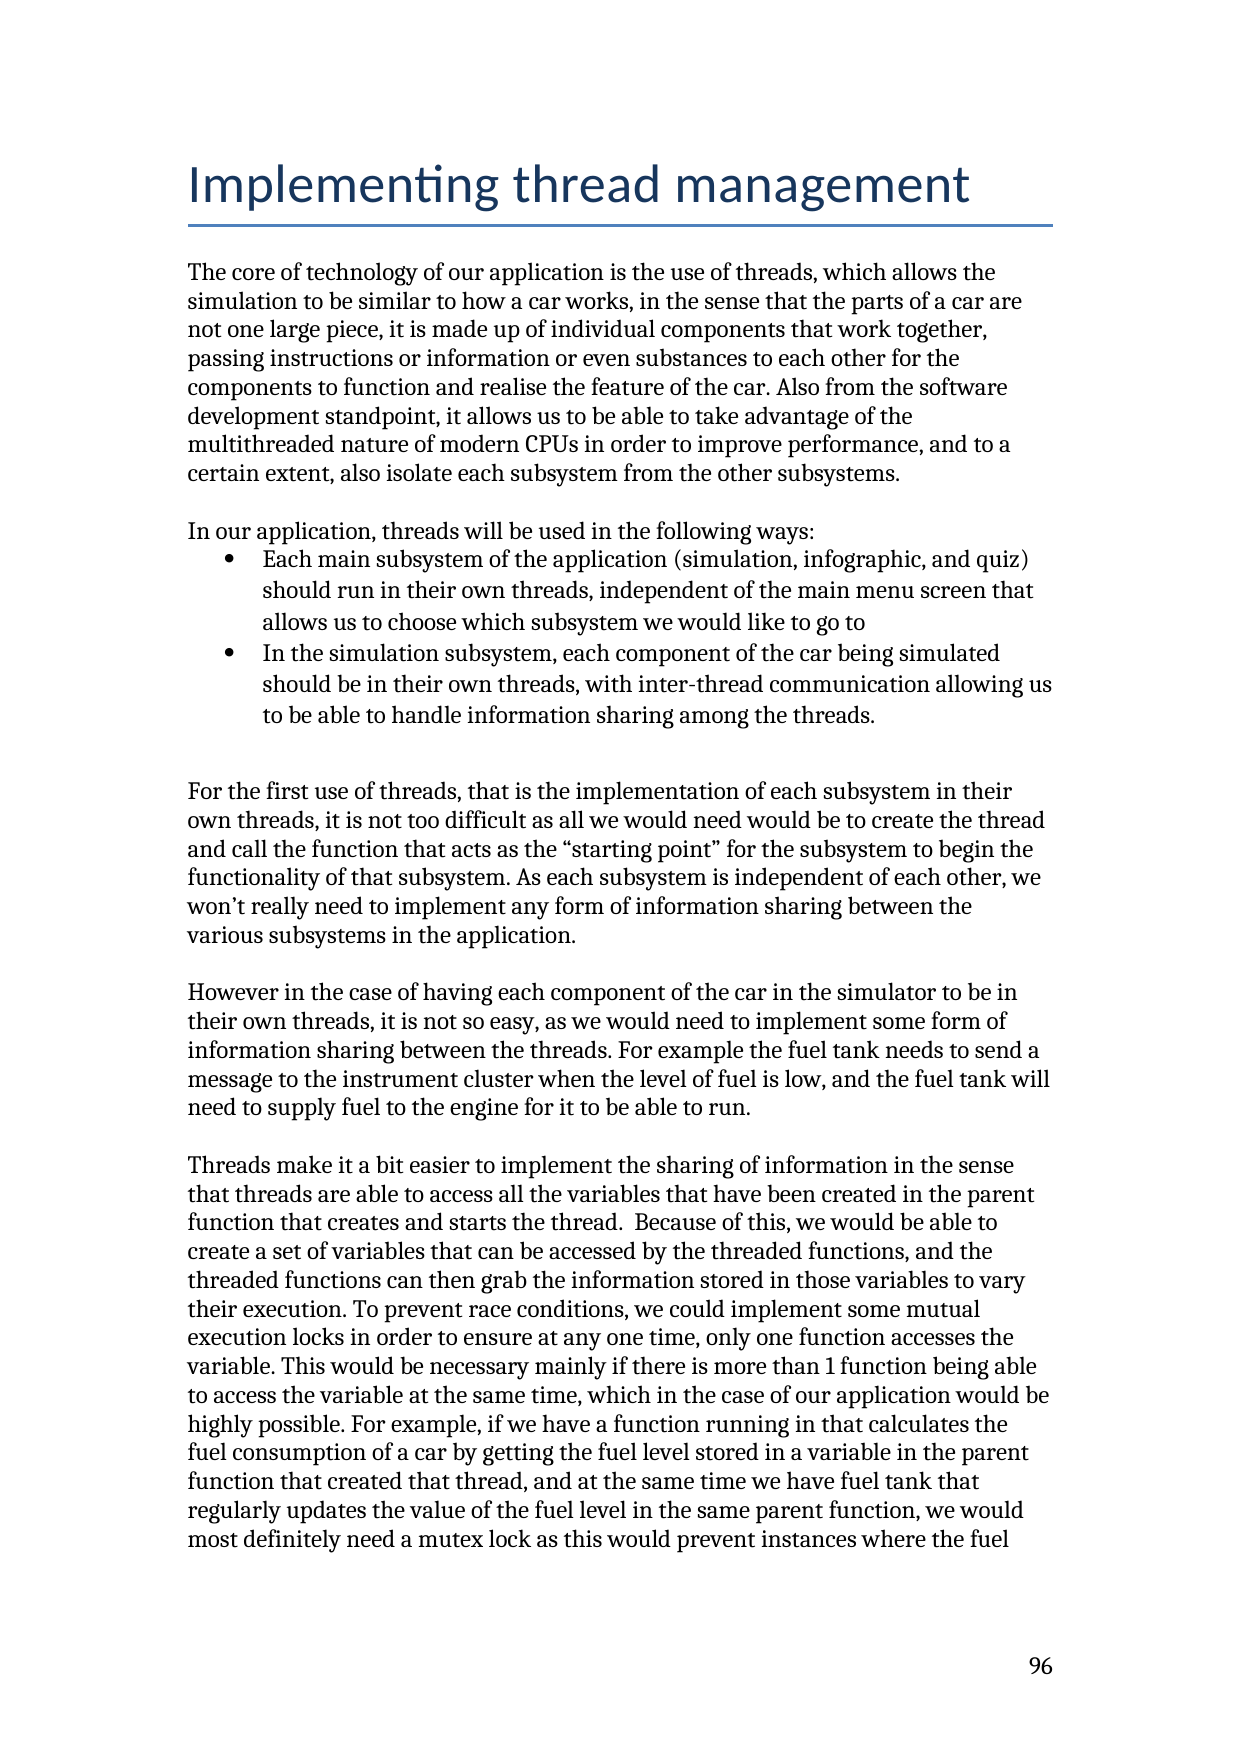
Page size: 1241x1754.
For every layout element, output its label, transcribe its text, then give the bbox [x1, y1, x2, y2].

list In the simulation subsystem, each component of the car being simulated should be in their own threads, with inter-thread communication allowing us to be able to handle information sharing among the threads. [225, 638, 1053, 729]
text For the first use of threads, that is the implementation of each subsystem in their own threads, it is not too difficult as all we would need would be to create the thread and call the function that acts as the “starting point” for the subsystem to begin the functionality of that subsystem. As each subsystem is independent of each other, we won’t really need to implement any form of information sharing between the various subsystems in the application. [187, 777, 1053, 949]
text However in the case of having each component of the car in the simulator to be in their own threads, it is not so easy, as we would need to implement some form of information sharing between the threads. For example the fuel tank needs to send a message to the instrument cluster when the level of fuel is low, and the fuel tank will need to supply fuel to the engine for it to be able to run. [187, 978, 1053, 1122]
list Each main subsystem of the application (simulation, infographic, and quiz) should run in their own threads, independent of the main menu screen that allows us to choose which subsystem we would like to go to [225, 545, 1053, 636]
text The core of technology of our application is the use of threads, which allows the simulation to be similar to how a car works, in the sense that the parts of a car are not one large piece, it is made up of individual components that work together, passing instructions or information or even substances to each other for the components to function and realise the feature of the car. Also from the software development standpoint, it allows us to be able to take advantage of the multithreaded nature of modern CPUs in order to improve performance, and to a certain extent, also isolate each subsystem from the other subsystems. [187, 258, 1053, 488]
text In our application, threads will be used in the following ways: [187, 517, 1053, 545]
title Implementing thread management [187, 150, 1053, 227]
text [187, 1151, 1053, 1553]
